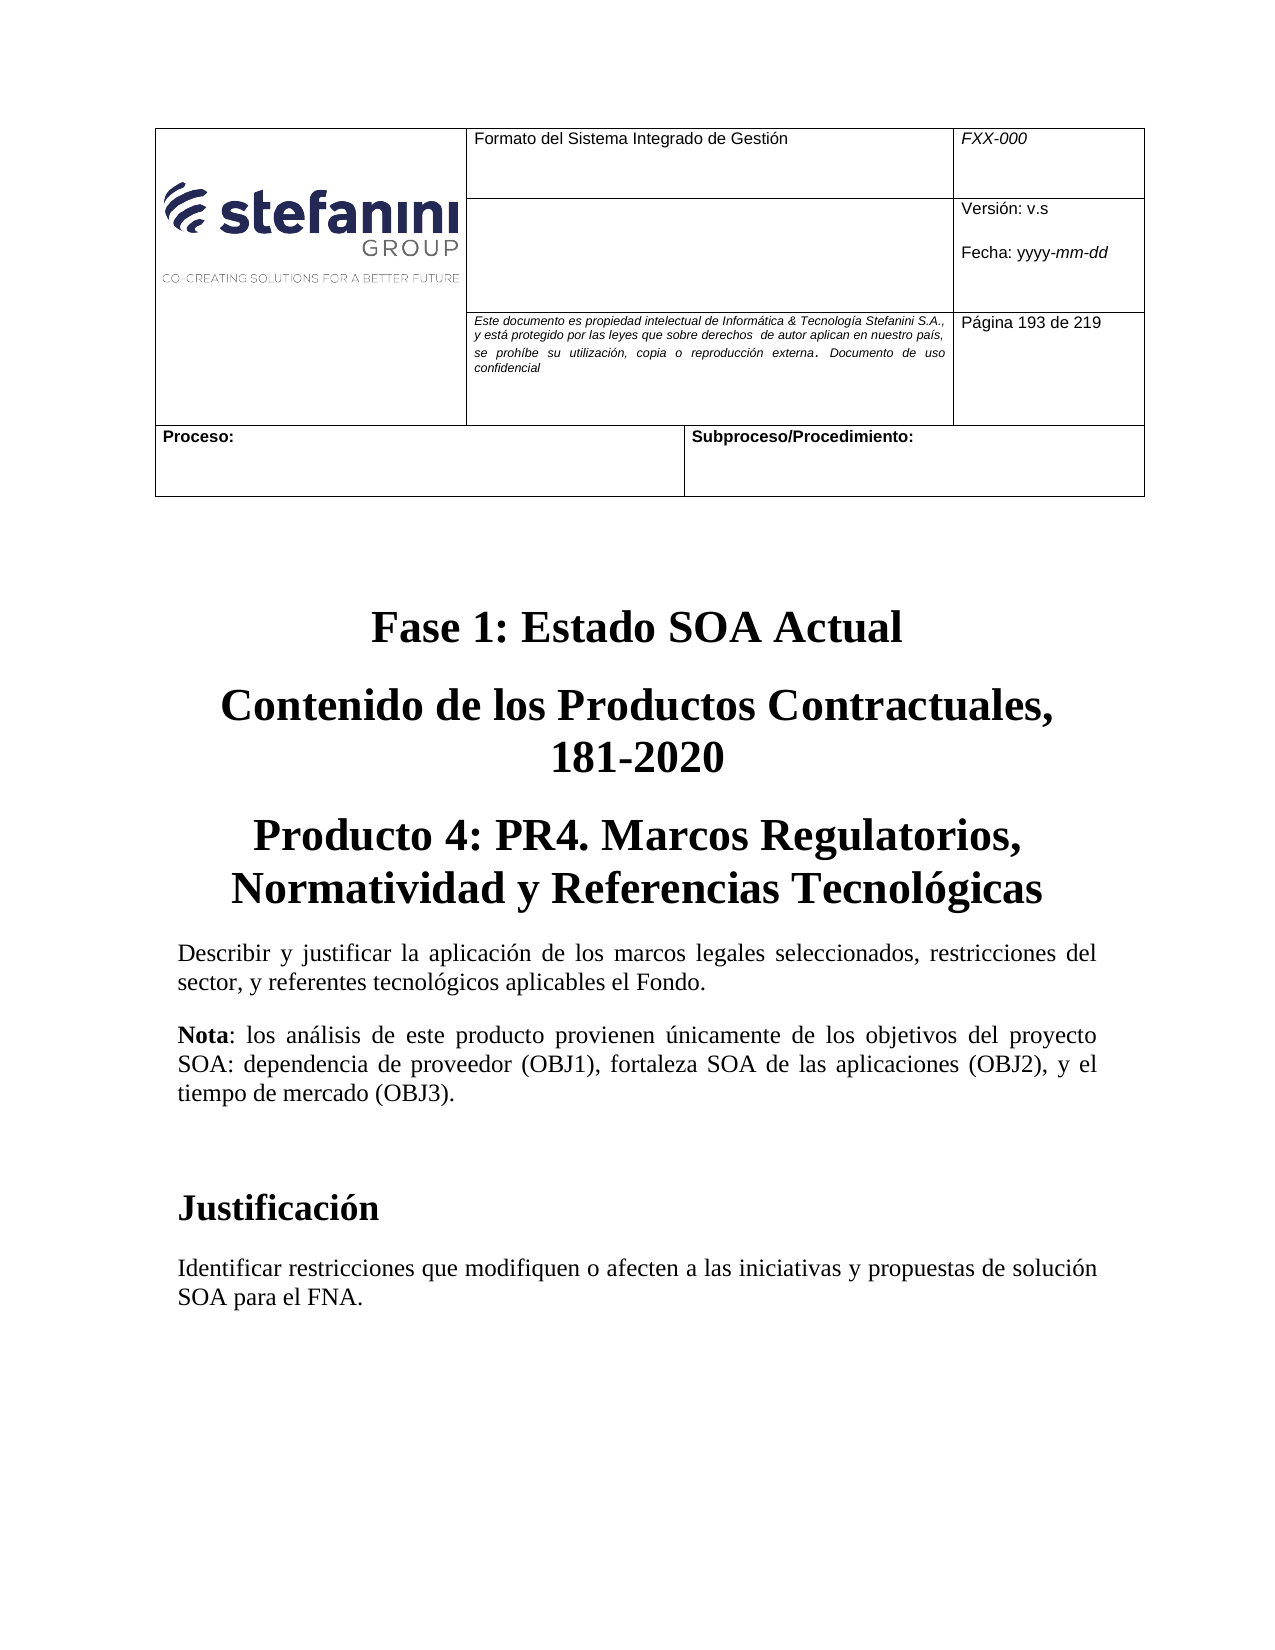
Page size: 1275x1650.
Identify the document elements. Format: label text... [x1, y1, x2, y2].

subtitle Contenido de los Productos Contractuales, 181-2020 [177, 677, 1098, 782]
text Nota: los análisis de este producto provienen únicamente de los objetivos del proyecto SOA: dependencia de proveedor (OBJ1), fortaleza SOA de las aplicaciones (OBJ2), y el tiempo de mercado (OBJ3). [177, 1020, 1098, 1107]
subtitle Justificación [177, 1185, 1098, 1228]
subtitle Fase 1: Estado SOA Actual [177, 599, 1098, 652]
text Describir y justificar la aplicación de los marcos legales seleccionados, restricciones del sector, y referentes tecnológicos aplicables el Fondo. [177, 938, 1098, 995]
subtitle Producto 4: PR4. Marcos Regulatorios, Normatividad y Referencias Tecnológicas [177, 807, 1098, 913]
picture [162, 182, 460, 286]
text Identificar restricciones que modifiquen o afecten a las iniciativas y propuestas de solución SOA para el FNA. [177, 1253, 1098, 1311]
